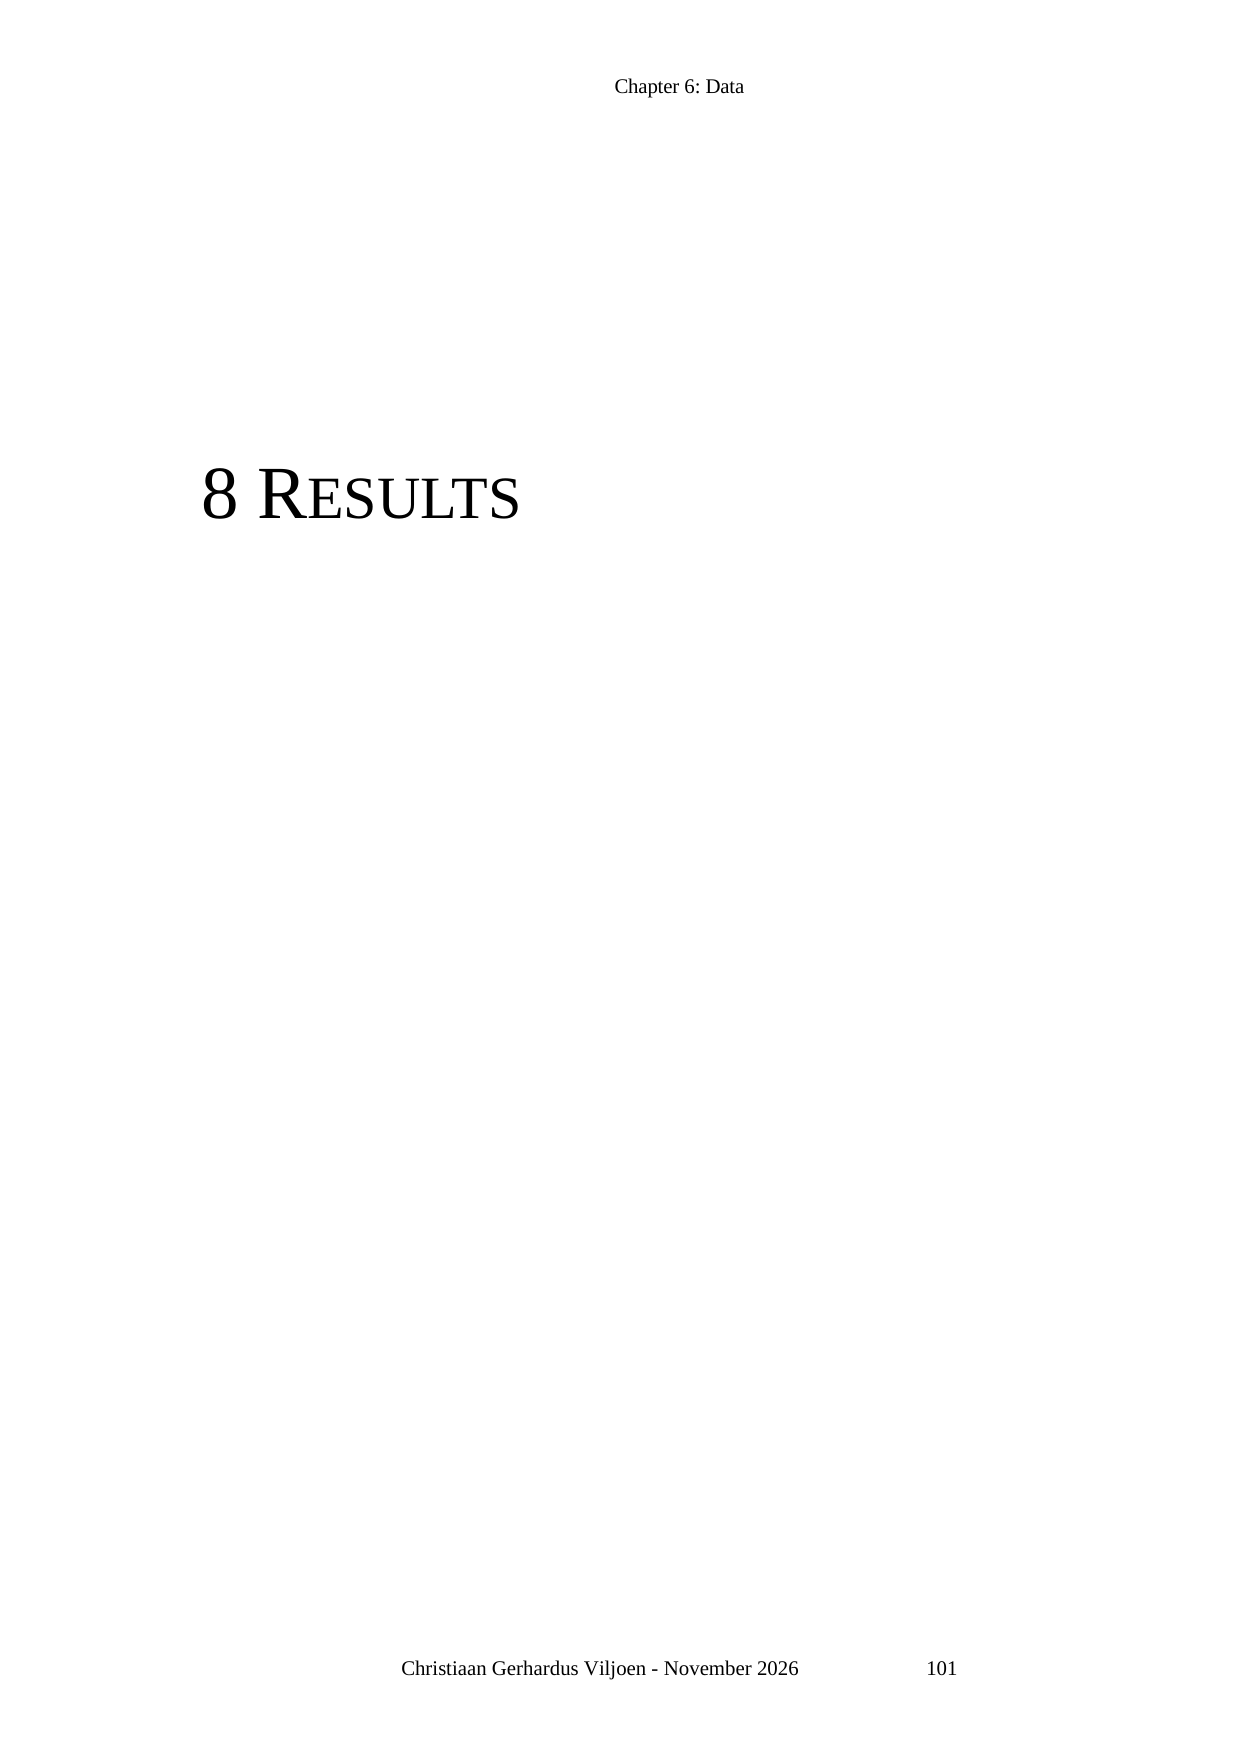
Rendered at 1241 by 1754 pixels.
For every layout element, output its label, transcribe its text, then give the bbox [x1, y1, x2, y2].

subtitle Results [201, 448, 1122, 534]
